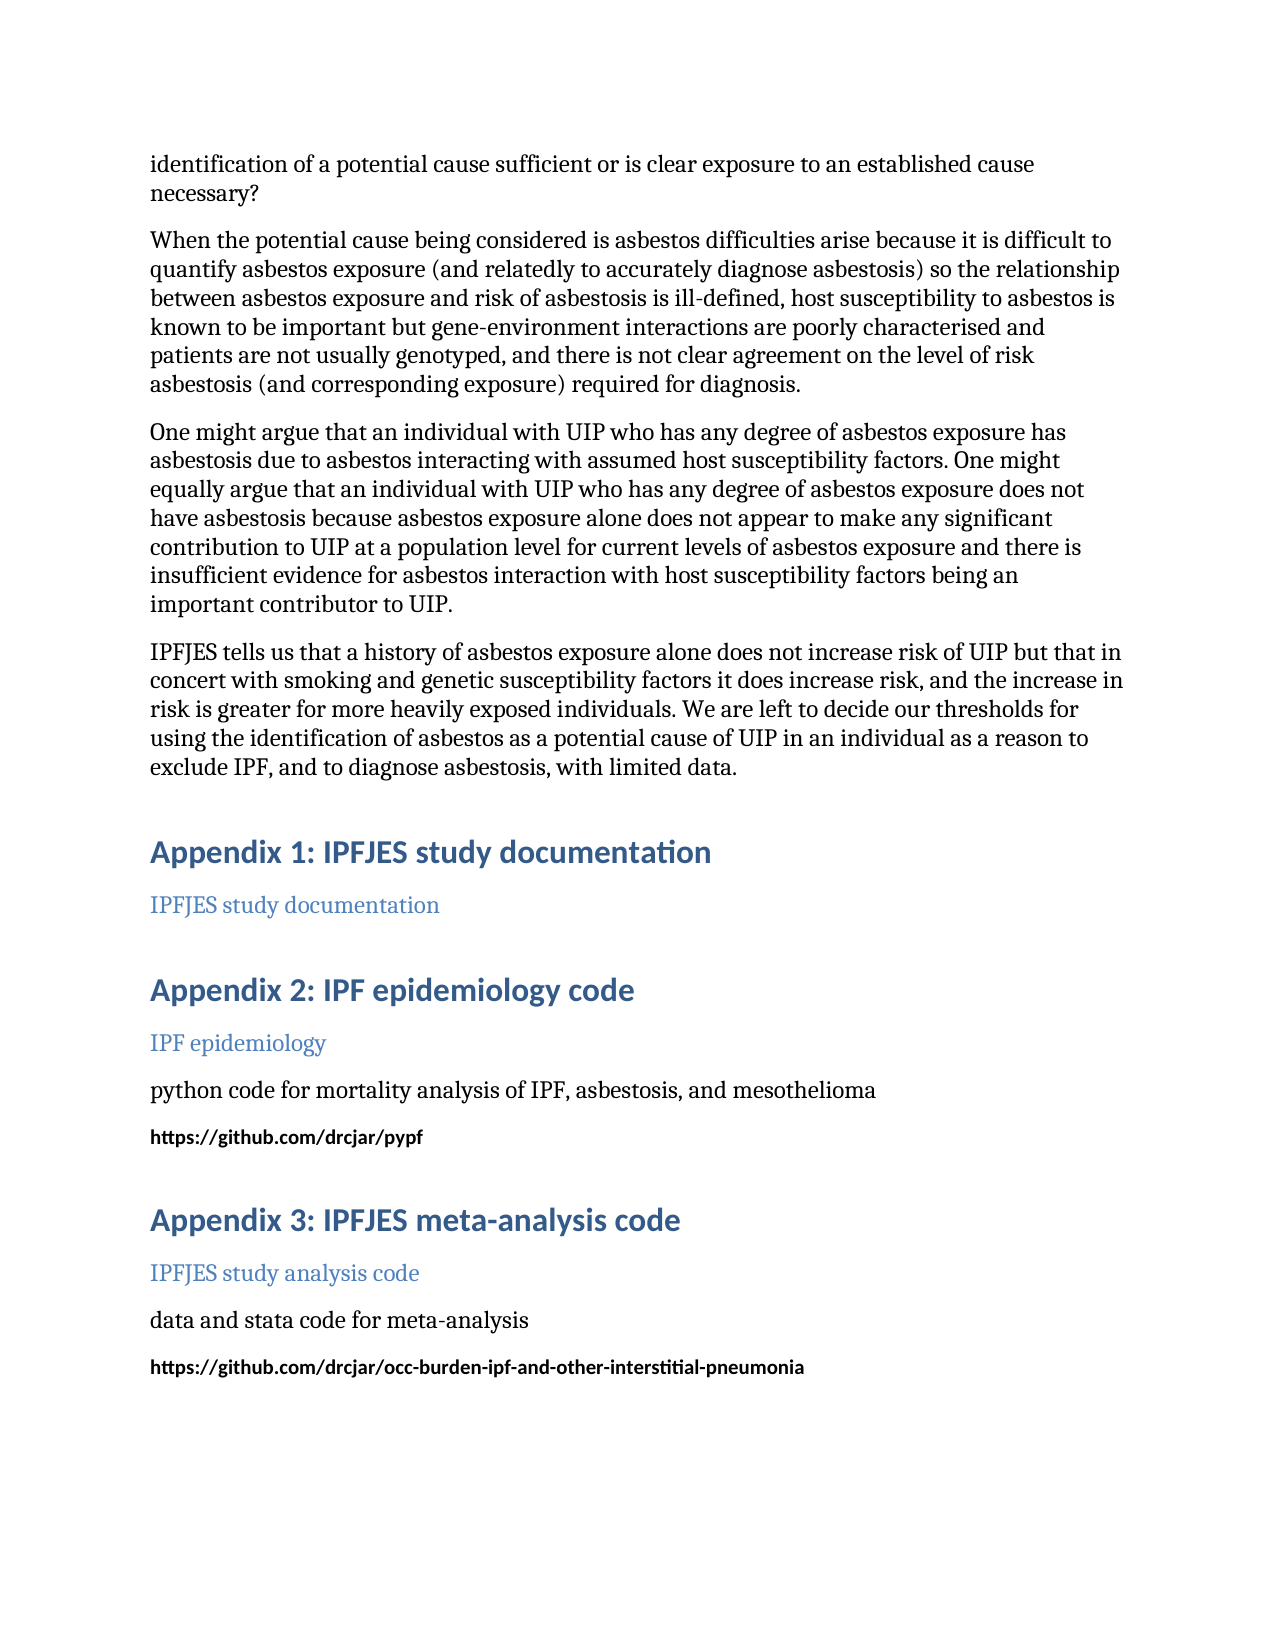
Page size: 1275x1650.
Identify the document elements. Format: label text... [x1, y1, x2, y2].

subtitle Appendix 3: IPFJES meta-analysis code [150, 1199, 1125, 1240]
text IPFJES tells us that a history of asbestos exposure alone does not increase risk of UIP but that in concert with smoking and genetic susceptibility factors it does increase risk, and the increase in risk is greater for more heavily exposed individuals. We are left to decide our thresholds for using the identification of asbestos as a potential cause of UIP in an individual as a reason to exclude IPF, and to diagnose asbestosis, with limited data. [150, 637, 1125, 781]
subtitle Appendix 2: IPF epidemiology code [150, 969, 1125, 1010]
text IPFJES study documentation [150, 891, 1125, 919]
text https://github.com/drcjar/occ-burden-ipf-and-other-interstitial-pneumonia [150, 1354, 1125, 1379]
text IPFJES study analysis code [150, 1259, 1125, 1288]
subtitle Appendix 1: IPFJES study documentation [150, 831, 1125, 872]
text data and stata code for meta-analysis [150, 1306, 1125, 1335]
text IPF epidemiology [150, 1029, 1125, 1058]
text python code for mortality analysis of IPF, asbestosis, and mesothelioma [150, 1076, 1125, 1105]
text When the potential cause being considered is asbestos difficulties arise because it is difficult to quantify asbestos exposure (and relatedly to accurately diagnose asbestosis) so the relationship between asbestos exposure and risk of asbestosis is ill-defined, host susceptibility to asbestos is known to be important but gene-environment interactions are poorly characterised and patients are not usually genotyped, and there is not clear agreement on the level of risk asbestosis (and corresponding exposure) required for diagnosis. [150, 226, 1125, 399]
text One might argue that an individual with UIP who has any degree of asbestos exposure has asbestosis due to asbestos interacting with assumed host susceptibility factors. One might equally argue that an individual with UIP who has any degree of asbestos exposure does not have asbestosis because asbestos exposure alone does not appear to make any significant contribution to UIP at a population level for current levels of asbestos exposure and there is insufficient evidence for asbestos interaction with host susceptibility factors being an important contributor to UIP. [150, 417, 1125, 619]
text https://github.com/drcjar/pypf [150, 1124, 1125, 1149]
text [150, 150, 1125, 207]
